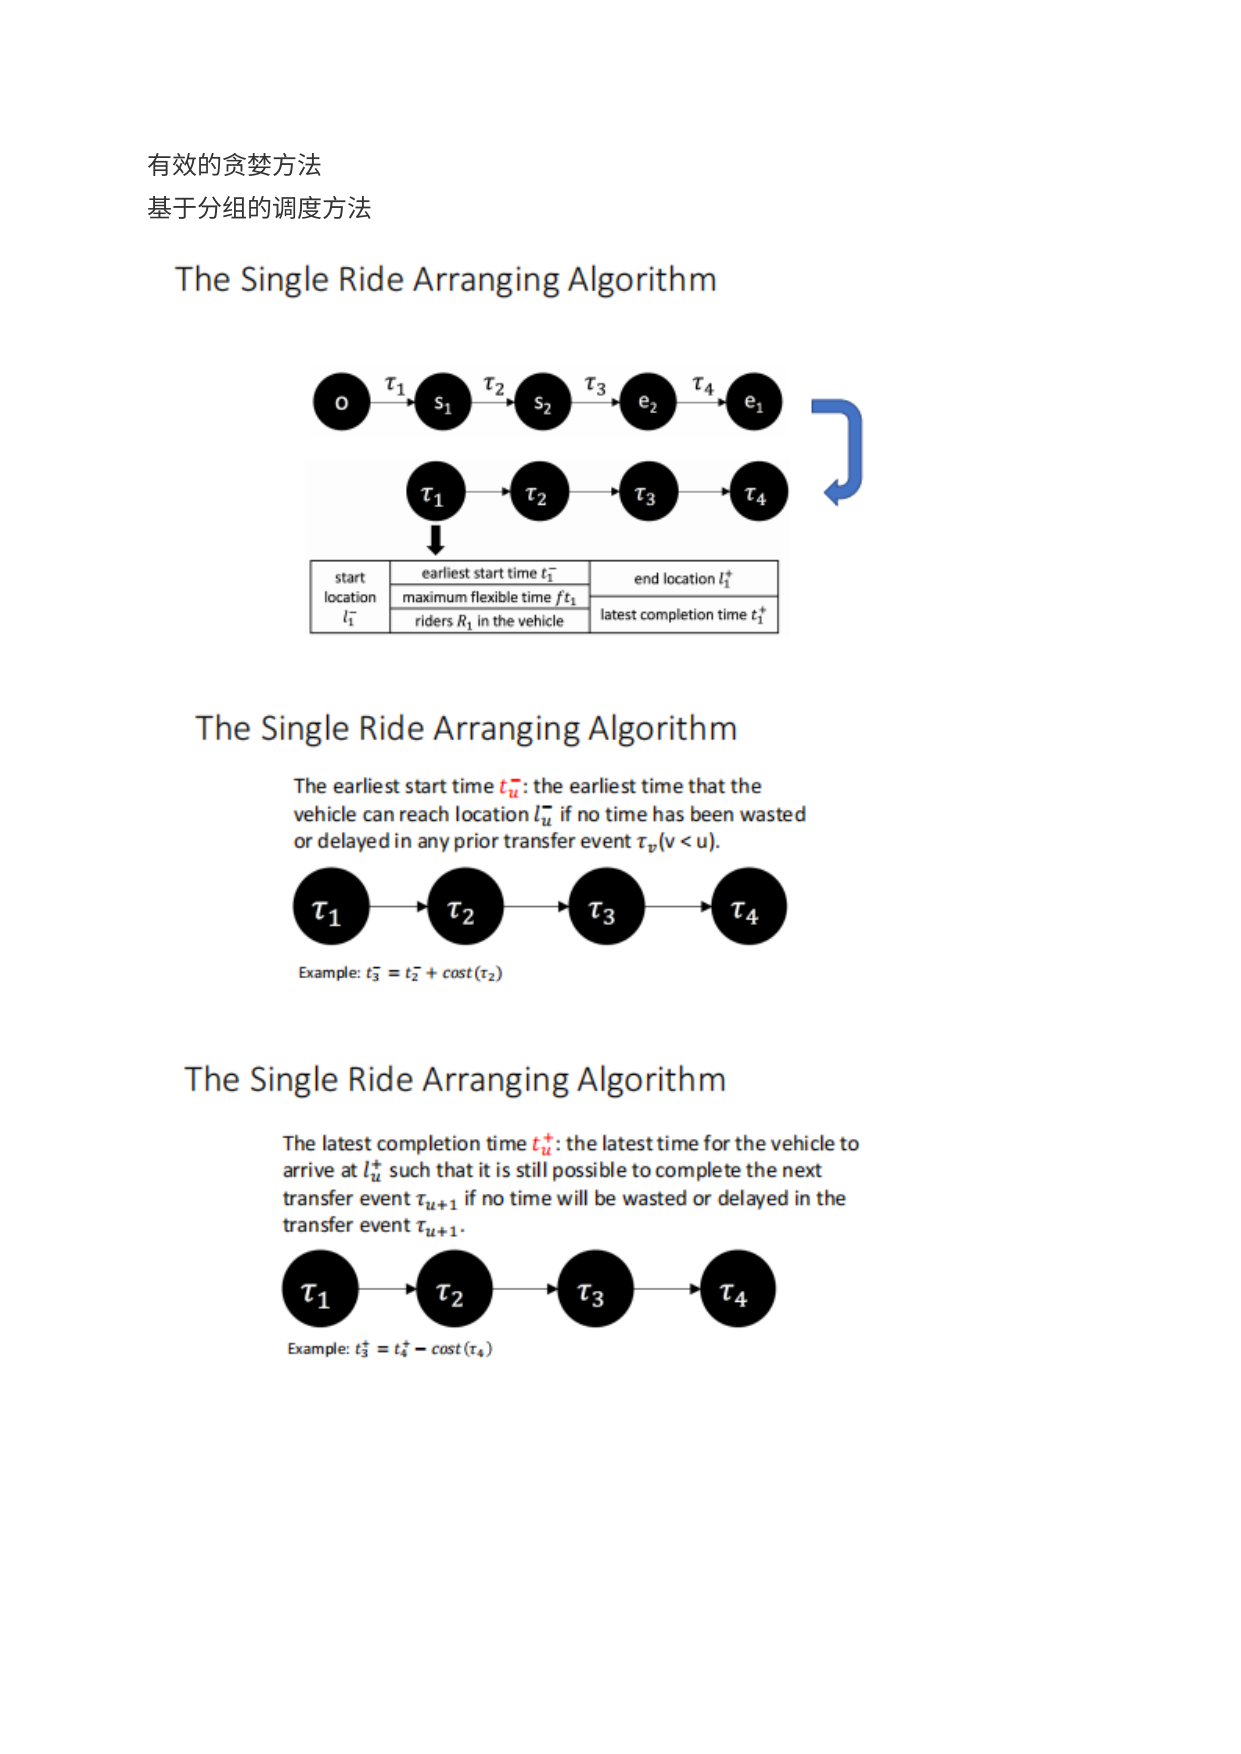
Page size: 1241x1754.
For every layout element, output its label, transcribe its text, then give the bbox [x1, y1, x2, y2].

picture [147, 657, 884, 1011]
picture [147, 230, 876, 651]
text 基于分组的调度方法 [148, 188, 1093, 224]
text 有效的贪婪方法 [148, 146, 1093, 182]
picture [147, 1016, 951, 1409]
